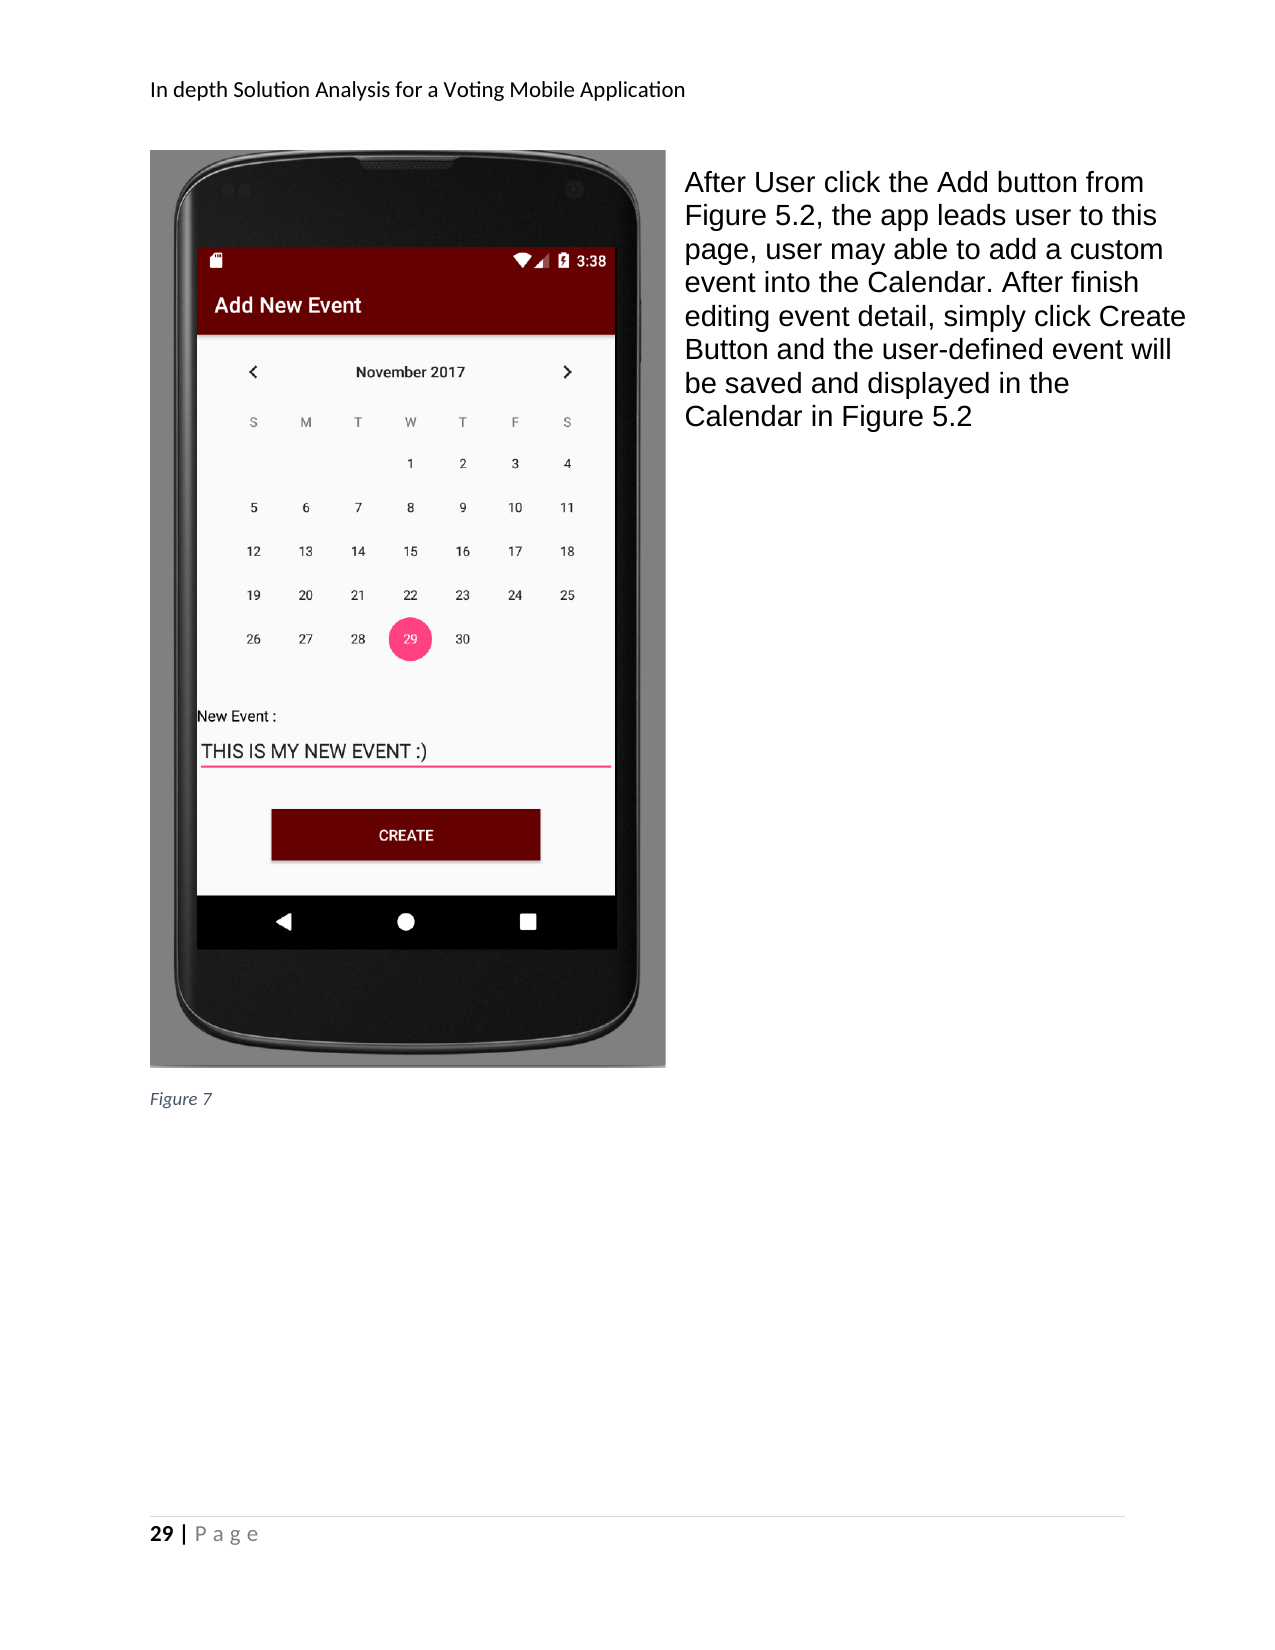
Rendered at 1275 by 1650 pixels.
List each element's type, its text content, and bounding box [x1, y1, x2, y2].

picture [150, 150, 666, 1068]
text Figure 7 [150, 1087, 1125, 1110]
